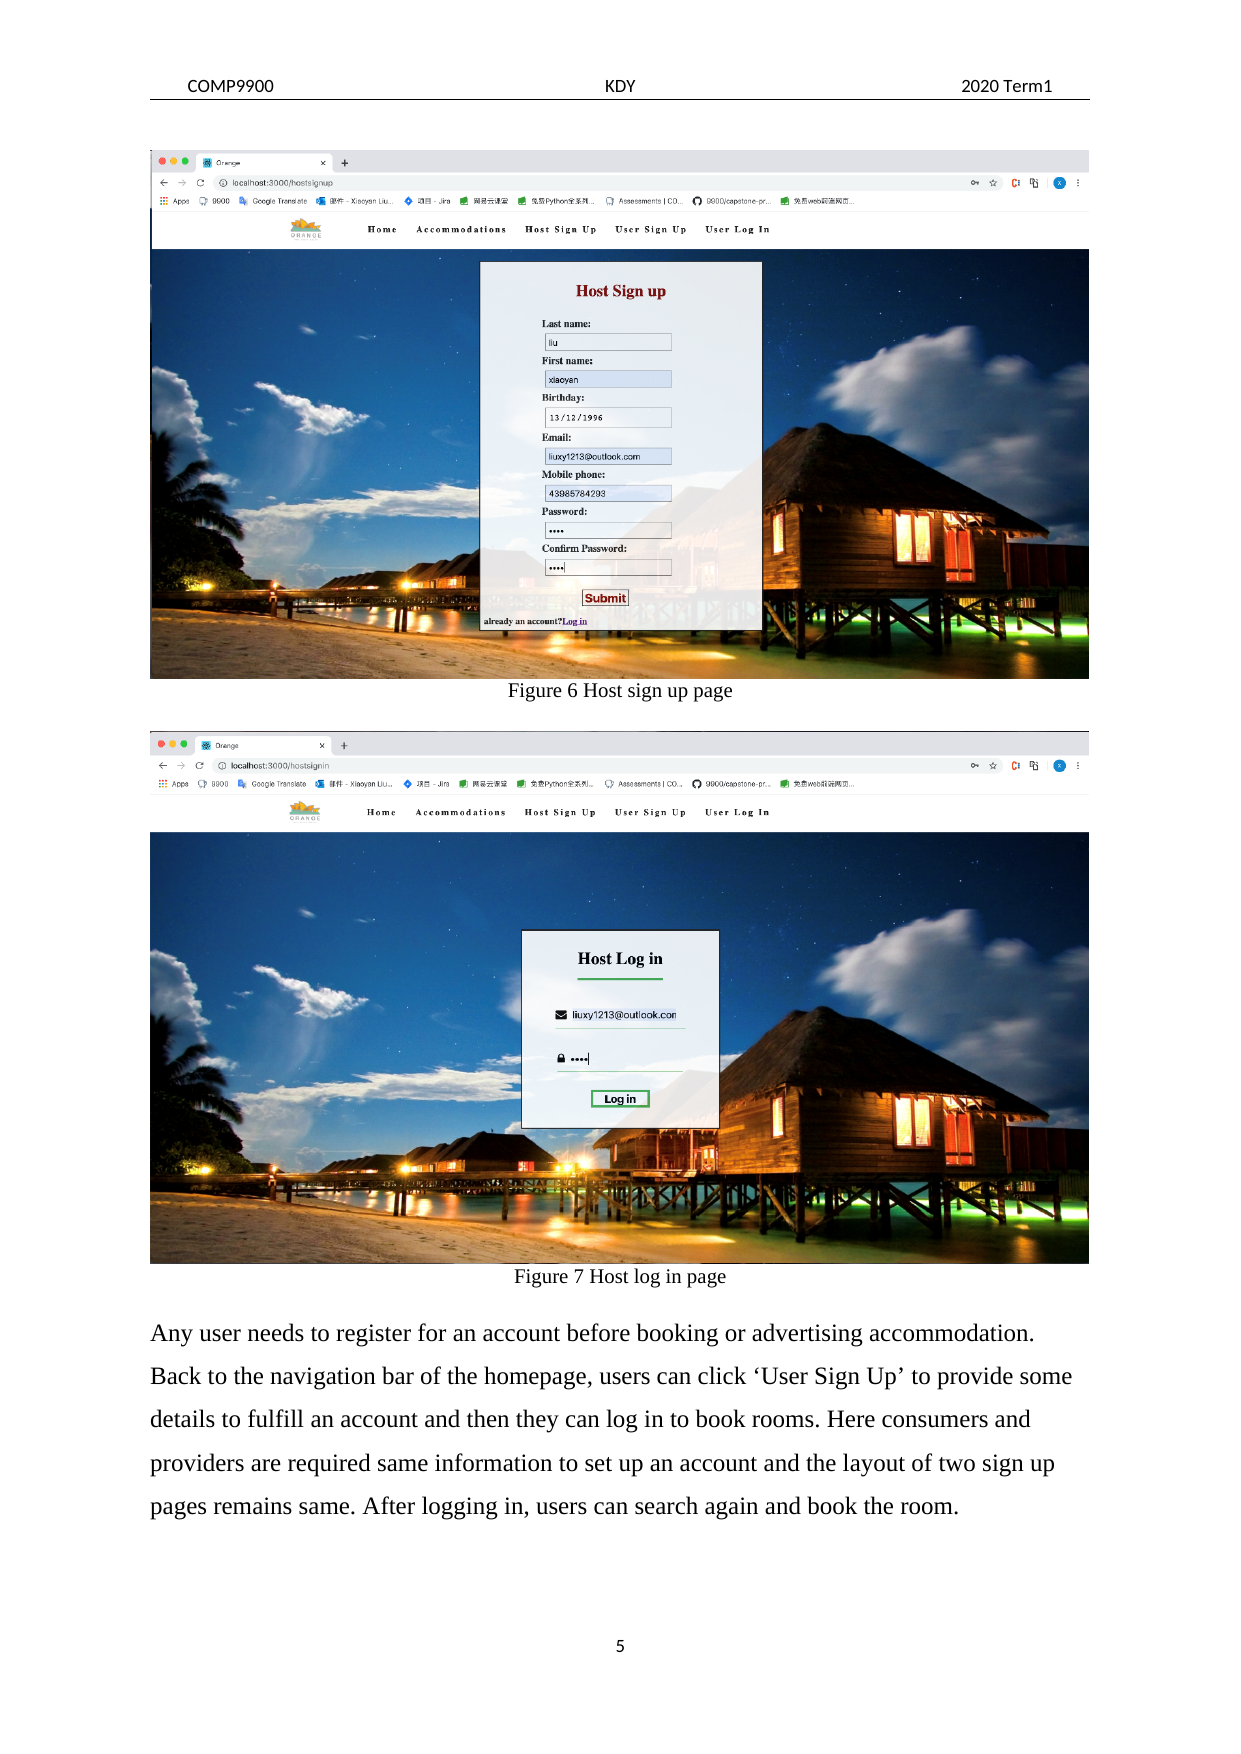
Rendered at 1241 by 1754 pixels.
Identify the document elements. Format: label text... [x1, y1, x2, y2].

text Any user needs to register for an account before booking or advertising accommodation. Back to the navigation bar of the homepage, users can click ‘User Sign Up’ to provide some details to fulfill an account and then they can log in to book rooms. Here consumers and providers are required same information to set up an account and the layout of two sign up pages remains same. After logging in, users can search again and book the room. [150, 1318, 1090, 1519]
text Figure 7 Host log in page [150, 1264, 1090, 1288]
picture [150, 731, 1089, 1264]
text Figure 6 Host sign up page [150, 678, 1090, 702]
picture [150, 150, 1089, 679]
